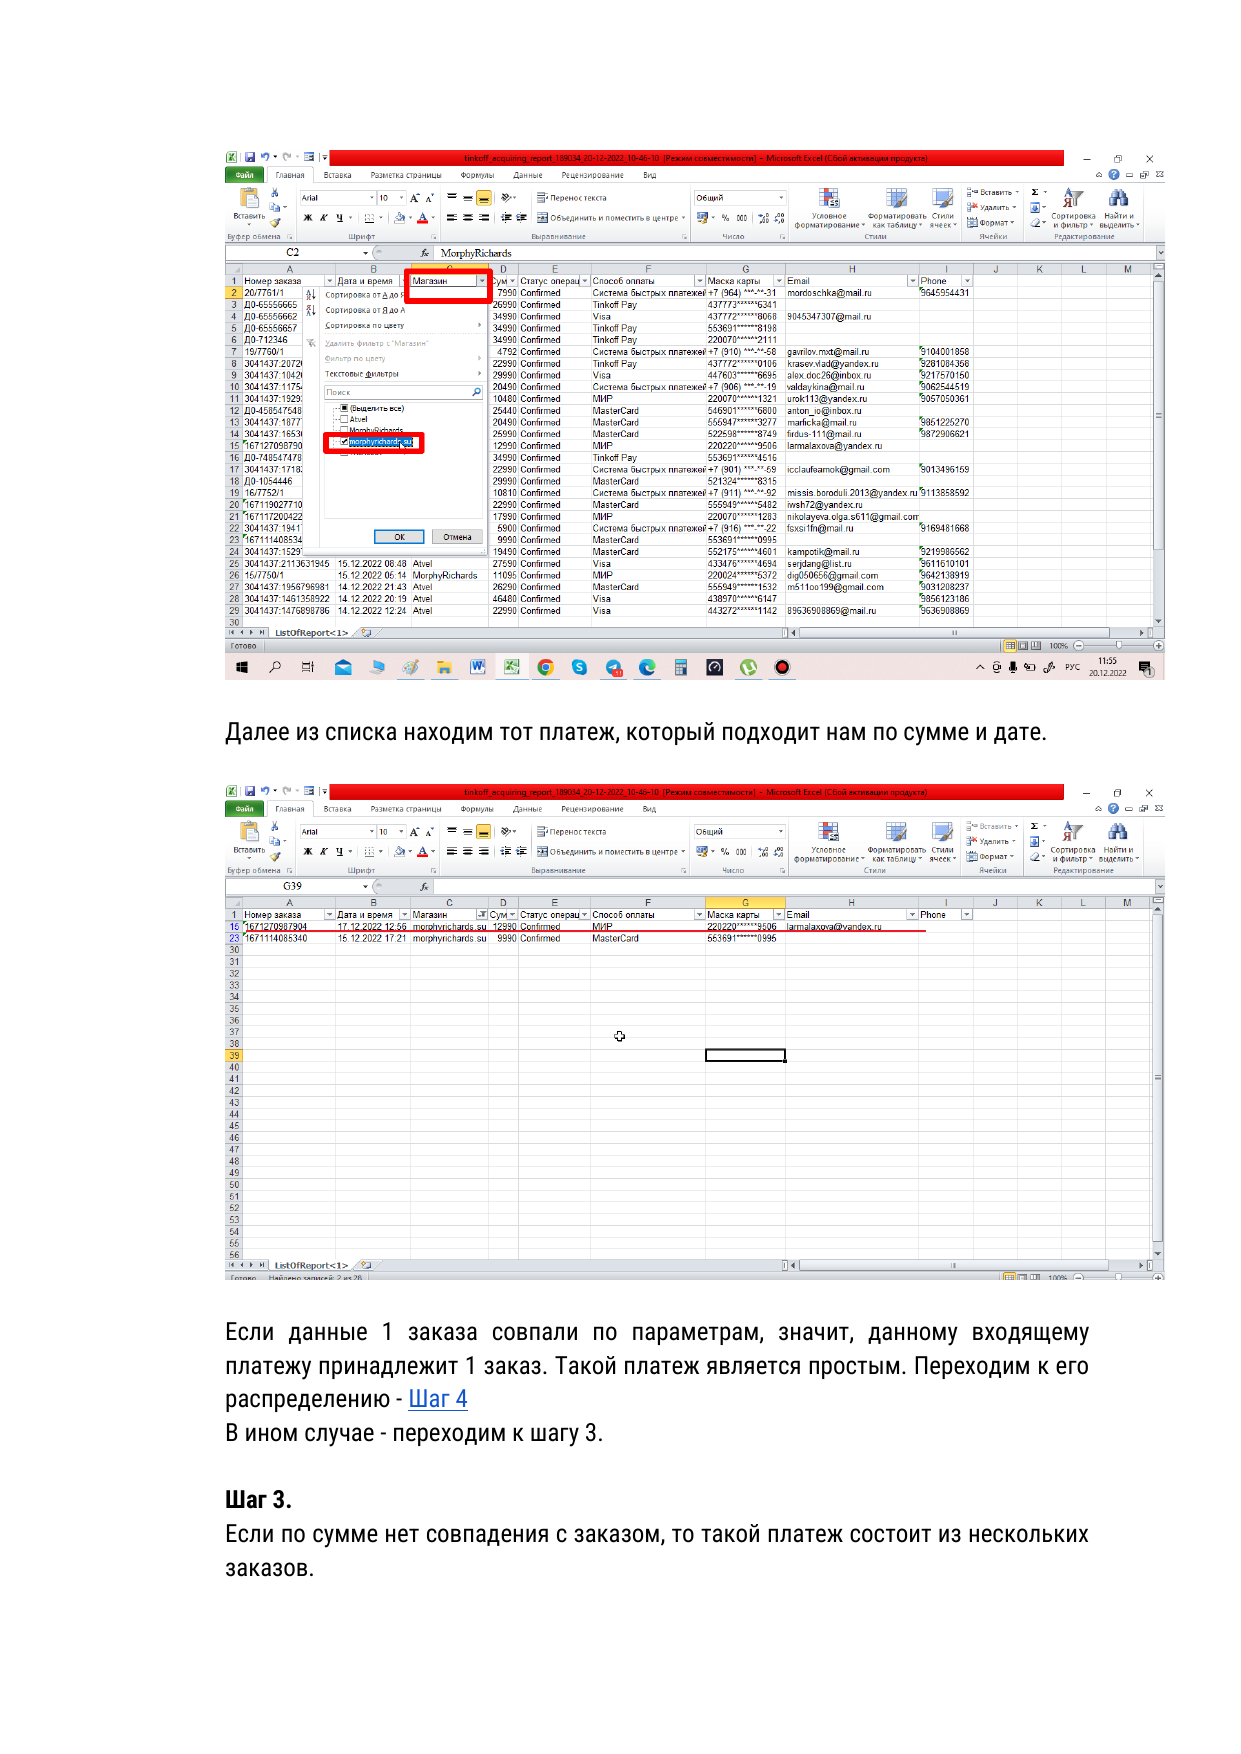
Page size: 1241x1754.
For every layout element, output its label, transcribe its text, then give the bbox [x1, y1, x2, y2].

text Если данные 1 заказа совпали по параметрам, значит, данному входящему платежу принадлежит 1 заказ. Такой платеж является простым. Переходим к его распределению - Шаг 4 [225, 1317, 1090, 1414]
text Далее из списка находим тот платеж, который подходит нам по сумме и дате. [225, 717, 1090, 746]
text В ином случае - переходим к шагу 3. [225, 1418, 1090, 1447]
text Шаг 3. [225, 1486, 1090, 1515]
text Если по сумме нет совпадения с заказом, то такой платеж состоит из нескольких заказов. [225, 1519, 1090, 1582]
picture [225, 783, 1166, 1280]
picture [225, 150, 1166, 680]
